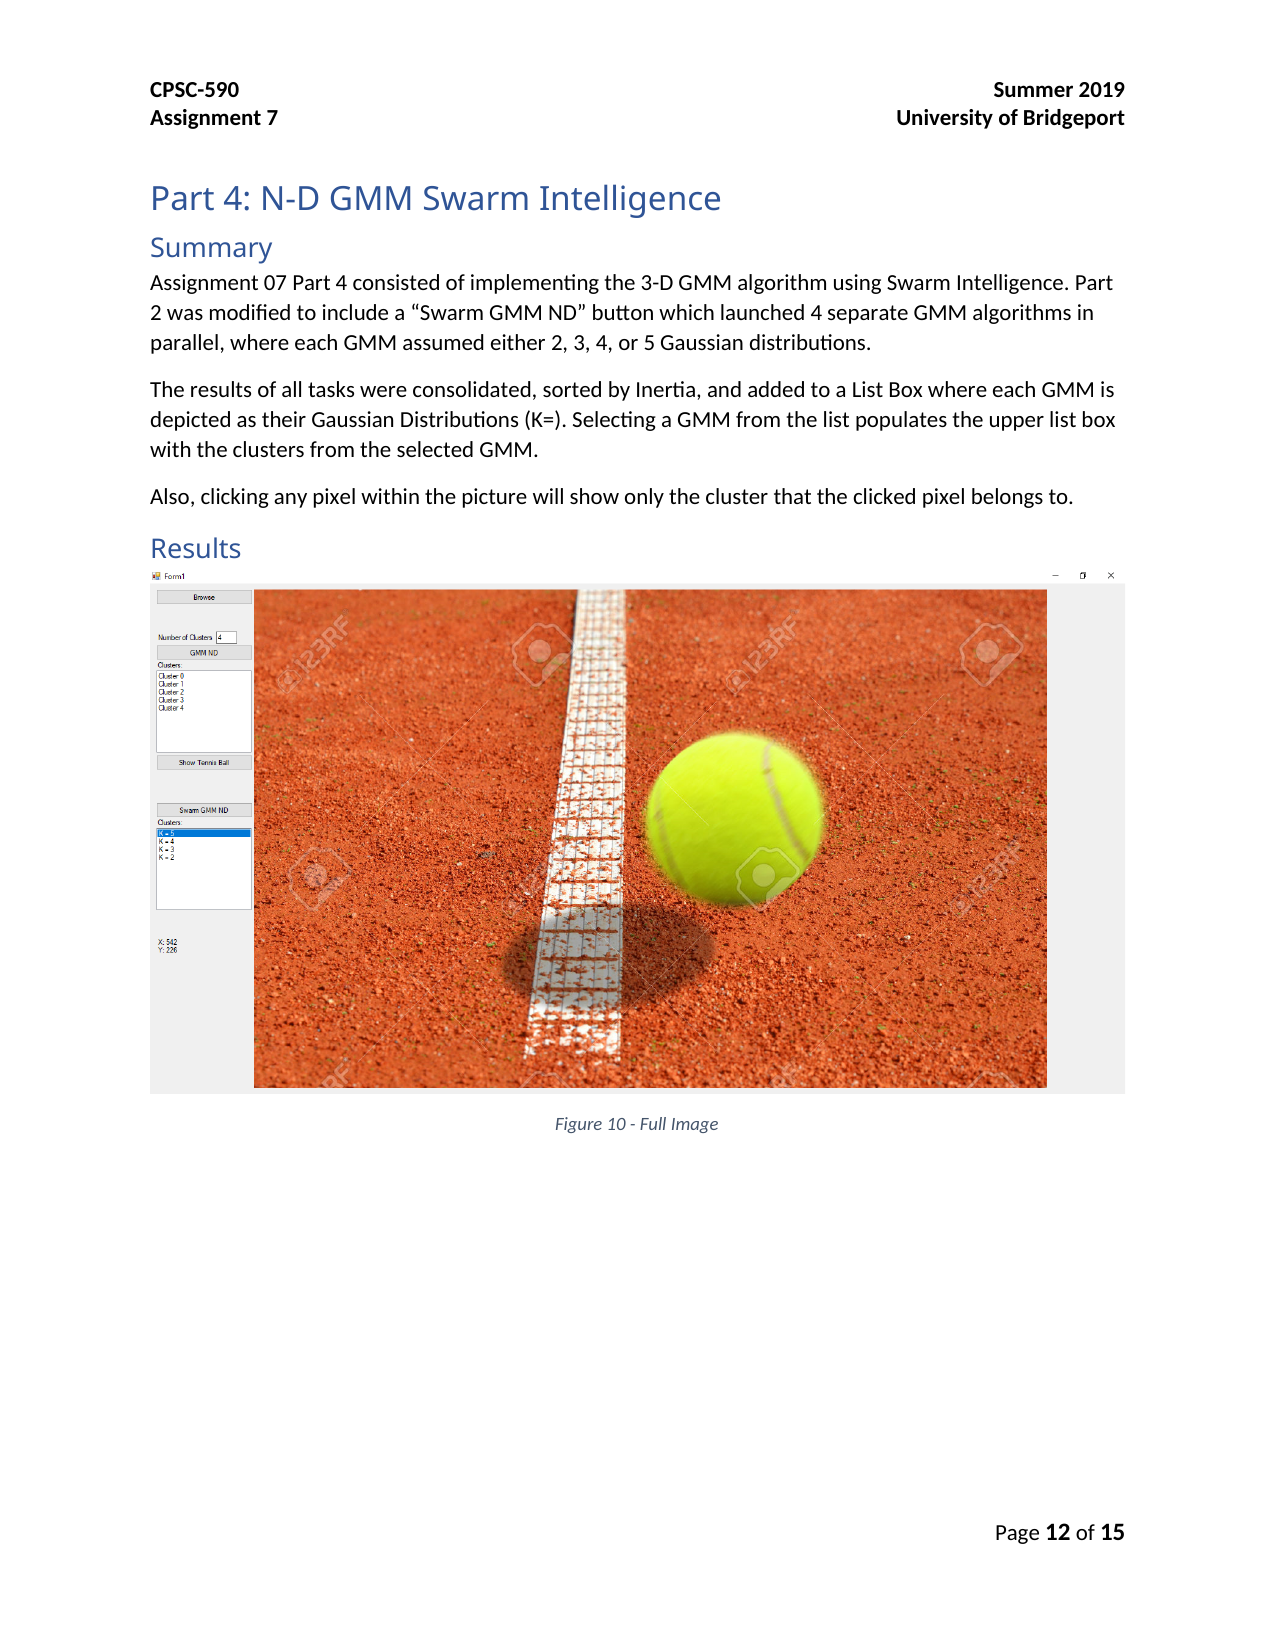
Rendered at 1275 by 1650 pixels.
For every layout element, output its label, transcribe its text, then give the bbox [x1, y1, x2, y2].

text Also, clicking any pixel within the picture will show only the cluster that the clicked pixel belongs to. [150, 482, 1125, 511]
text Figure 10 - Full Image [150, 1112, 1125, 1135]
subtitle Part 4: N-D GMM Swarm Intelligence [150, 175, 1125, 220]
subtitle Summary [150, 228, 1125, 265]
subtitle Results [150, 529, 1125, 566]
text The results of all tasks were consolidated, sorted by Inertia, and added to a List Box where each GMM is depicted as their Gaussian Distributions (K=). Selecting a GMM from the list populates the upper list box with the clusters from the selected GMM. [150, 375, 1125, 464]
picture [150, 569, 1125, 1094]
text Assignment 07 Part 4 consisted of implementing the 3-D GMM algorithm using Swarm Intelligence. Part 2 was modified to include a “Swarm GMM ND” button which launched 4 separate GMM algorithms in parallel, where each GMM assumed either 2, 3, 4, or 5 Gaussian distributions. [150, 268, 1125, 356]
